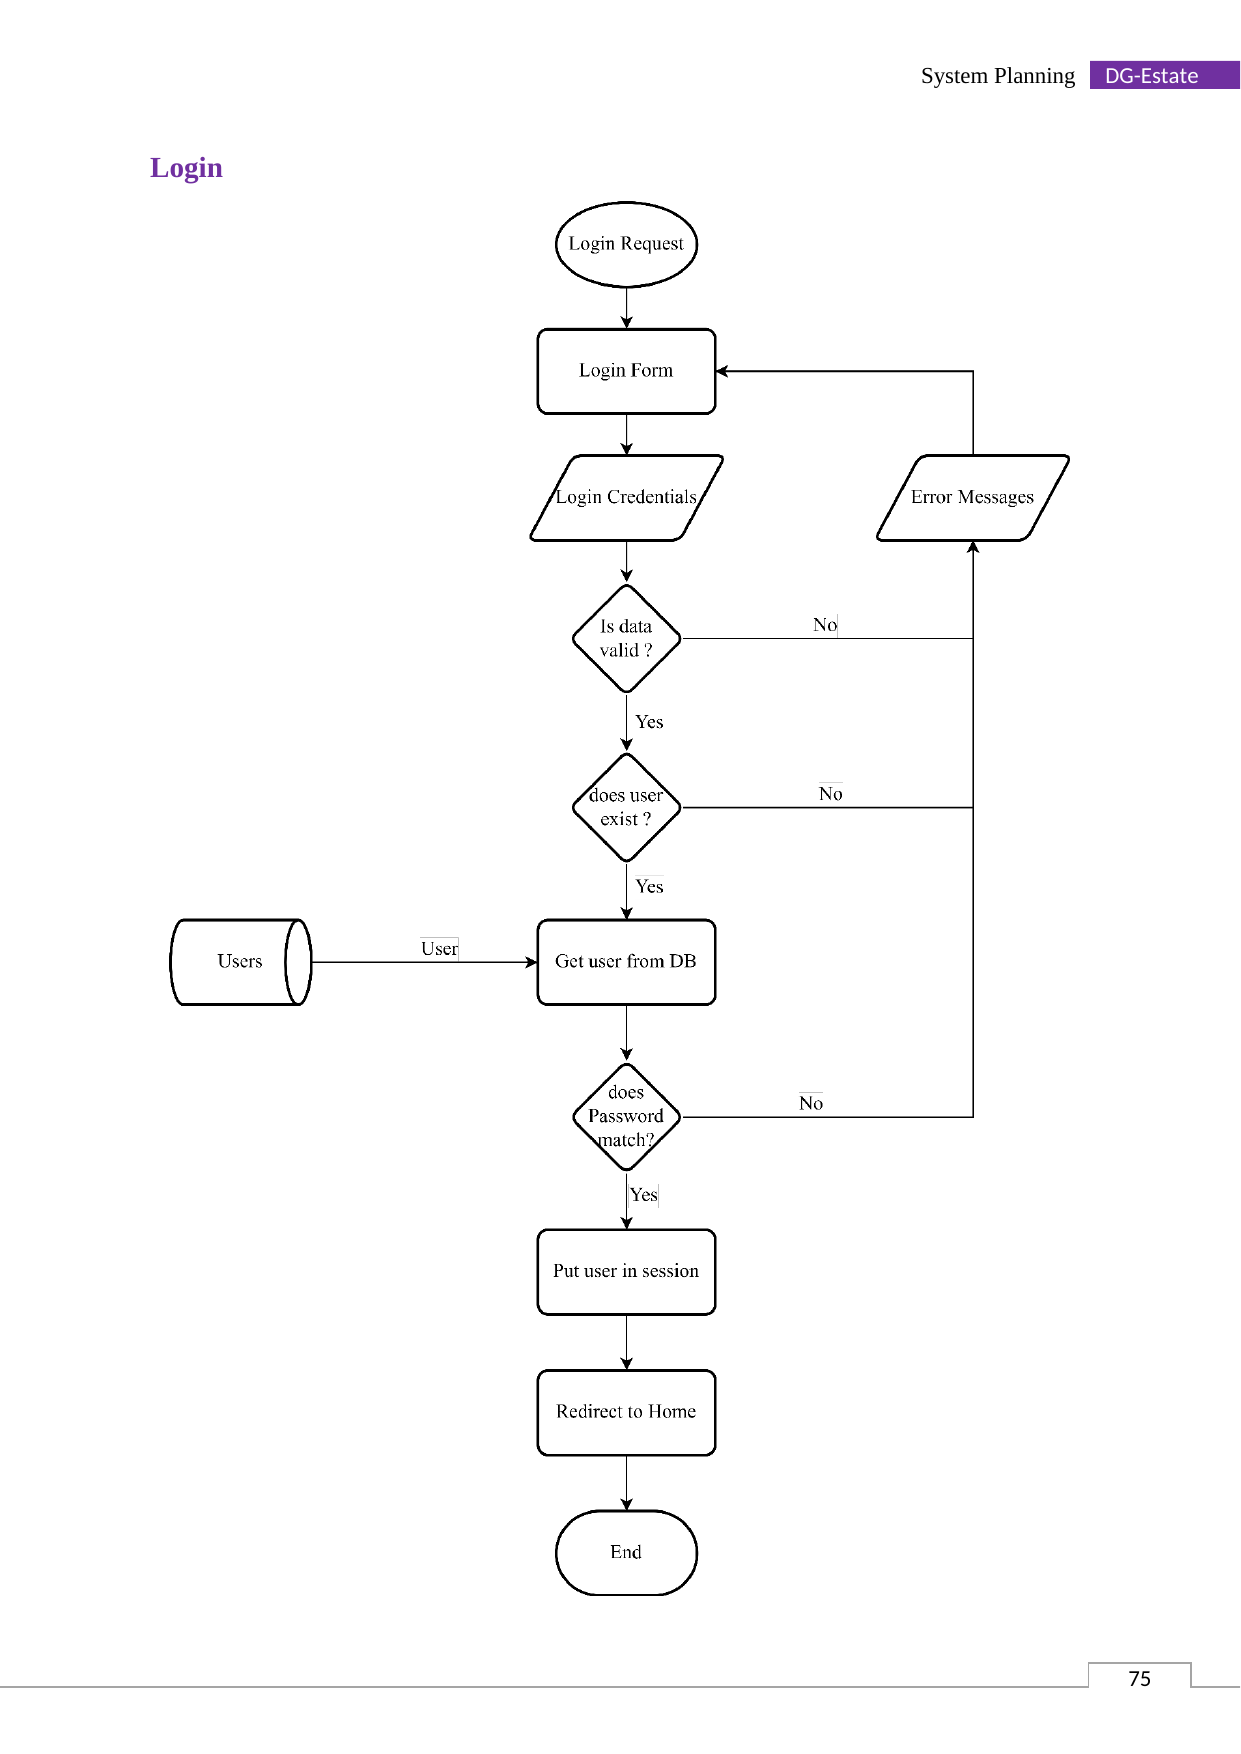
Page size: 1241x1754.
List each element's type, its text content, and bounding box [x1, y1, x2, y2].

picture [168, 200, 1072, 1596]
title Login [150, 150, 1090, 183]
